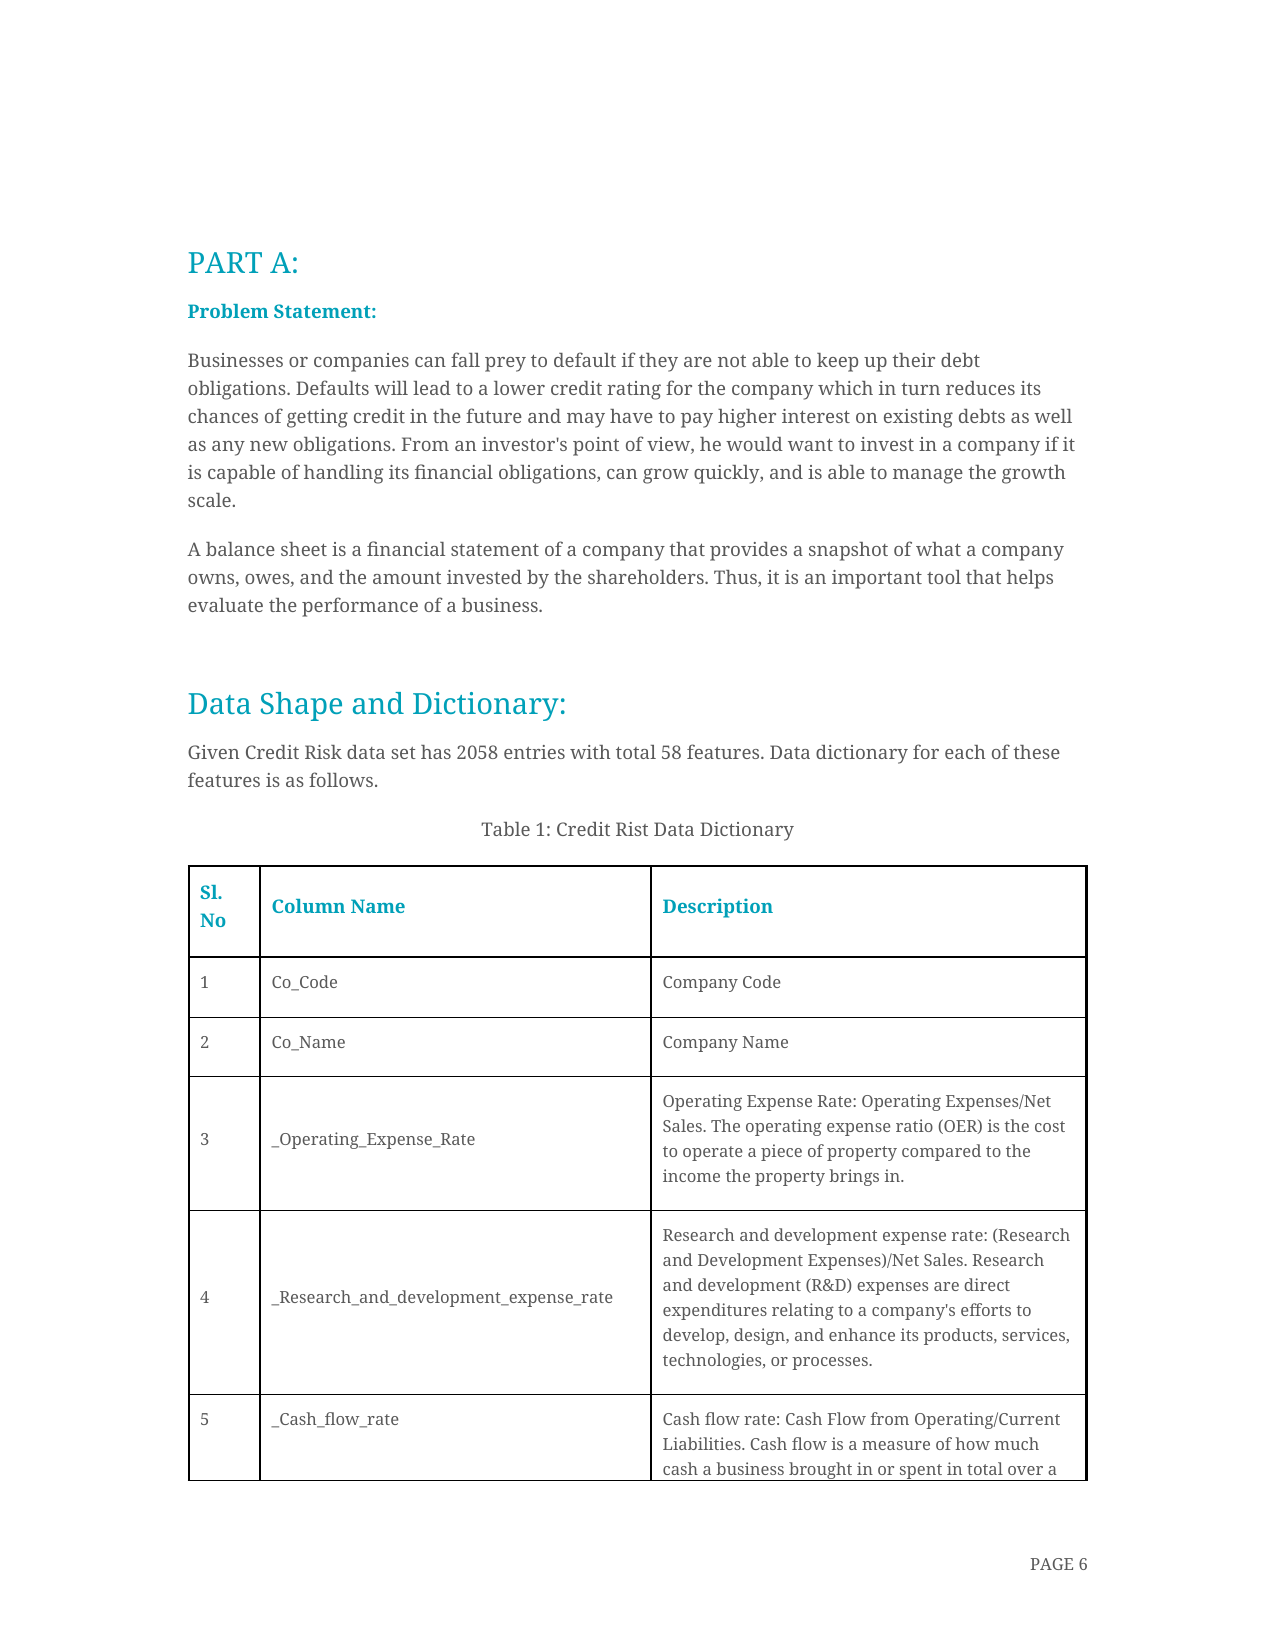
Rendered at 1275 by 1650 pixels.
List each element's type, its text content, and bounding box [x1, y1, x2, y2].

table_cell Company Code [652, 958, 1085, 1017]
table_cell 4 [190, 1211, 259, 1394]
text Given Credit Risk data set has 2058 entries with total 58 features. Data dictionary for each of these features is as follows. [187, 739, 1087, 793]
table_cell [652, 1395, 1085, 1480]
table_cell _Cash_flow_rate [261, 1395, 650, 1480]
table_cell 3 [190, 1077, 259, 1210]
table_cell _Research_and_development_expense_rate [261, 1211, 650, 1394]
table_header Sl. No [190, 867, 259, 956]
table_cell 5 [190, 1395, 259, 1480]
table_cell Research and development expense rate: (Research and Development Expenses)/Net Sales. Research and development (R&D) expenses are direct expenditures relating to a company's efforts to develop, design, and enhance its products, services, technologies, or processes. [652, 1211, 1085, 1394]
table_cell 2 [190, 1018, 259, 1076]
table_cell Co_Code [261, 958, 650, 1017]
table_header Description [652, 867, 1085, 956]
subtitle PART A: [187, 242, 1087, 282]
table_header Column Name [261, 867, 650, 956]
table_cell Co_Name [261, 1018, 650, 1076]
table_cell Company Name [652, 1018, 1085, 1076]
subtitle Data Shape and Dictionary: [187, 683, 1087, 723]
table_cell _Operating_Expense_Rate [261, 1077, 650, 1210]
table_cell 1 [190, 958, 259, 1017]
text Businesses or companies can fall prey to default if they are not able to keep up their debt obligations. Defaults will lead to a lower credit rating for the company which in turn reduces its chances of getting credit in the future and may have to pay higher interest on existing debts as well as any new obligations. From an investor's point of view, he would want to invest in a company if it is capable of handling its financial obligations, can grow quickly, and is able to manage the growth scale. [187, 347, 1087, 513]
text Problem Statement: [187, 299, 1087, 324]
text Table 1: Credit Rist Data Dictionary [187, 816, 1087, 842]
table_cell Operating Expense Rate: Operating Expenses/Net Sales. The operating expense ratio (OER) is the cost to operate a piece of property compared to the income the property brings in. [652, 1077, 1085, 1210]
text A balance sheet is a financial statement of a company that provides a snapshot of what a company owns, owes, and the amount invested by the shareholders. Thus, it is an important tool that helps evaluate the performance of a business. [187, 536, 1087, 618]
